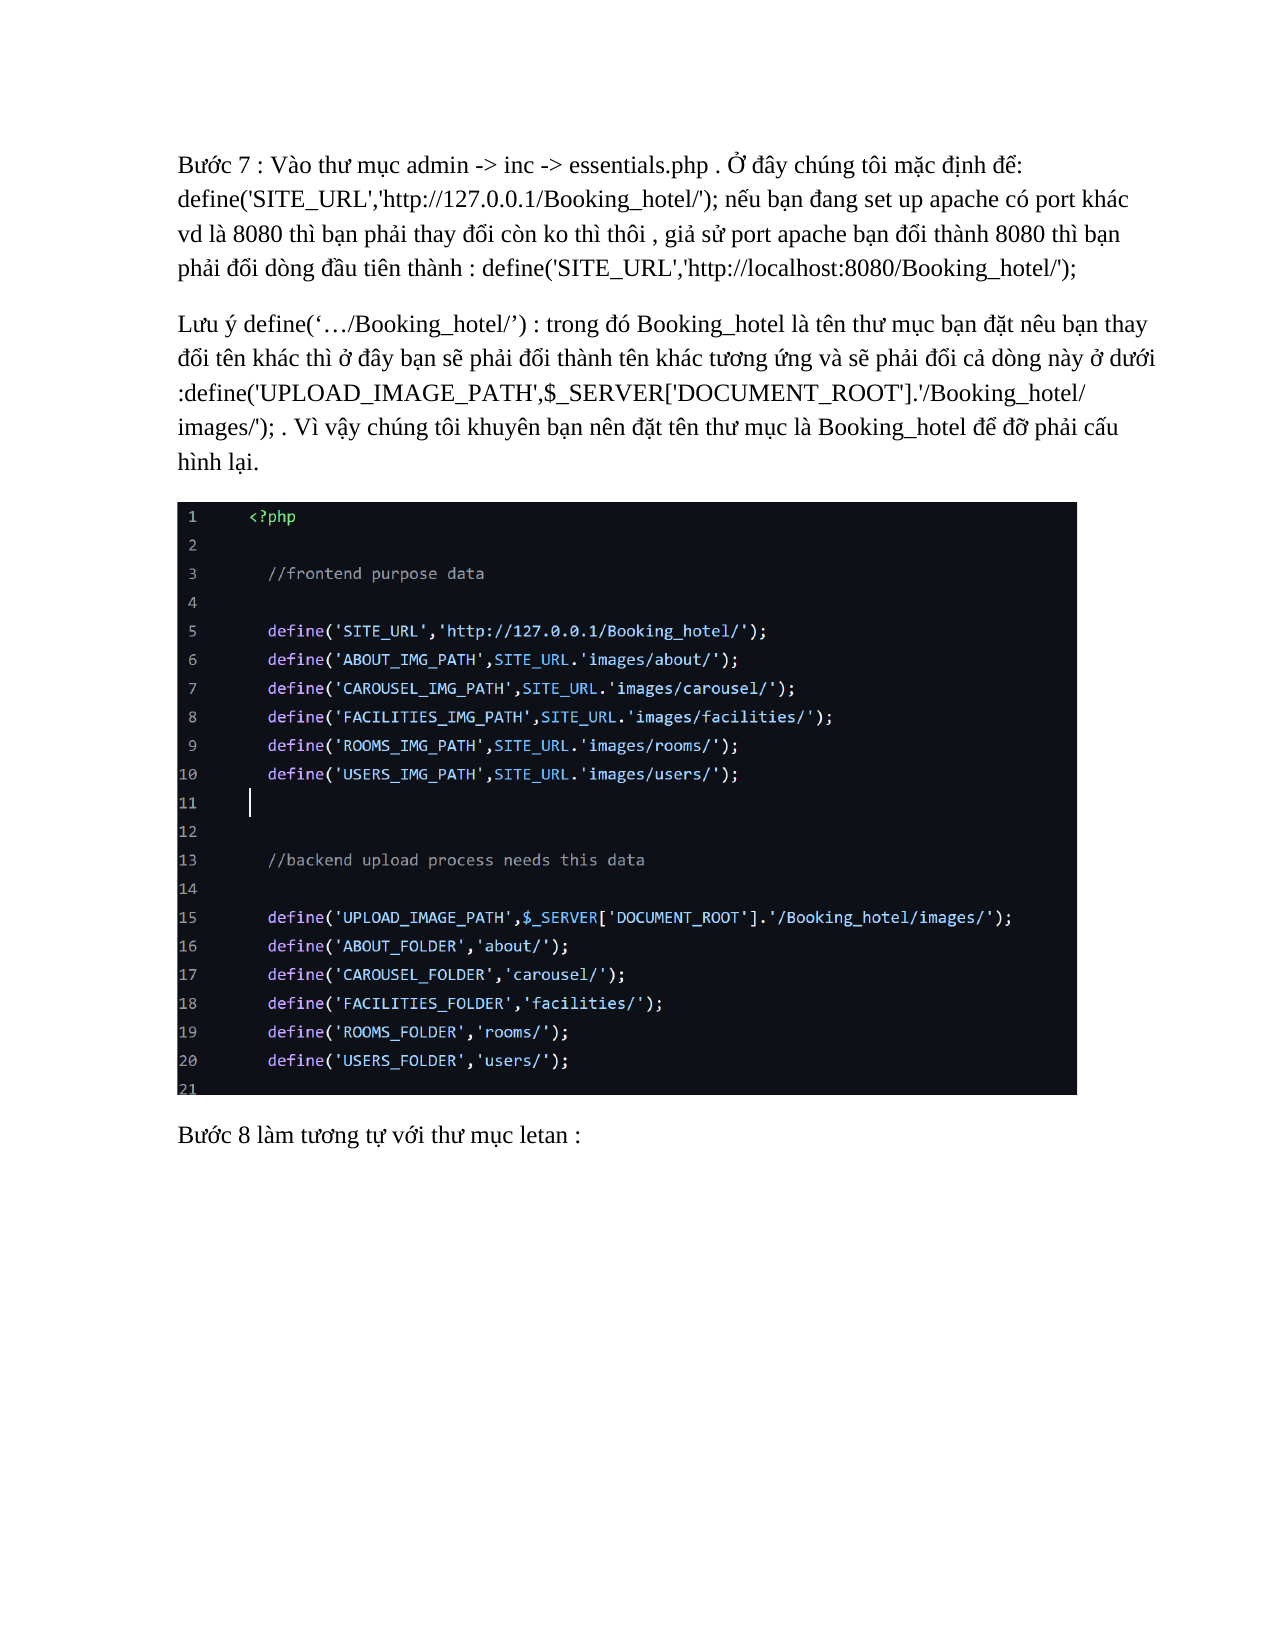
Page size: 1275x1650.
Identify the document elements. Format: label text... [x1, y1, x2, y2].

text Bước 7 : Vào thư mục admin -> inc -> essentials.php . Ở đây chúng tôi mặc định để: define('SITE_URL','http://127.0.0.1/Booking_hotel/'); nếu bạn đang set up apache có port khác vd là 8080 thì bạn phải thay đổi còn ko thì thôi , giả sử port apache bạn đổi thành 8080 thì bạn phải đổi dòng đầu tiên thành : define('SITE_URL','http://localhost:8080/Booking_hotel/'); [177, 150, 1157, 282]
picture [177, 502, 1078, 1095]
text Bước 8 làm tương tự với thư mục letan : [177, 1121, 1157, 1149]
text Lưu ý define(‘…/Booking_hotel/’) : trong đó Booking_hotel là tên thư mục bạn đặt nêu bạn thay đổi tên khác thì ở đây bạn sẽ phải đổi thành tên khác tương ứng và sẽ phải đổi cả dòng này ở dưới :define('UPLOAD_IMAGE_PATH',$_SERVER['DOCUMENT_ROOT'].'/Booking_hotel/images/'); . Vì vậy chúng tôi khuyên bạn nên đặt tên thư mục là Booking_hotel để đỡ phải cấu hình lại. [177, 309, 1157, 475]
